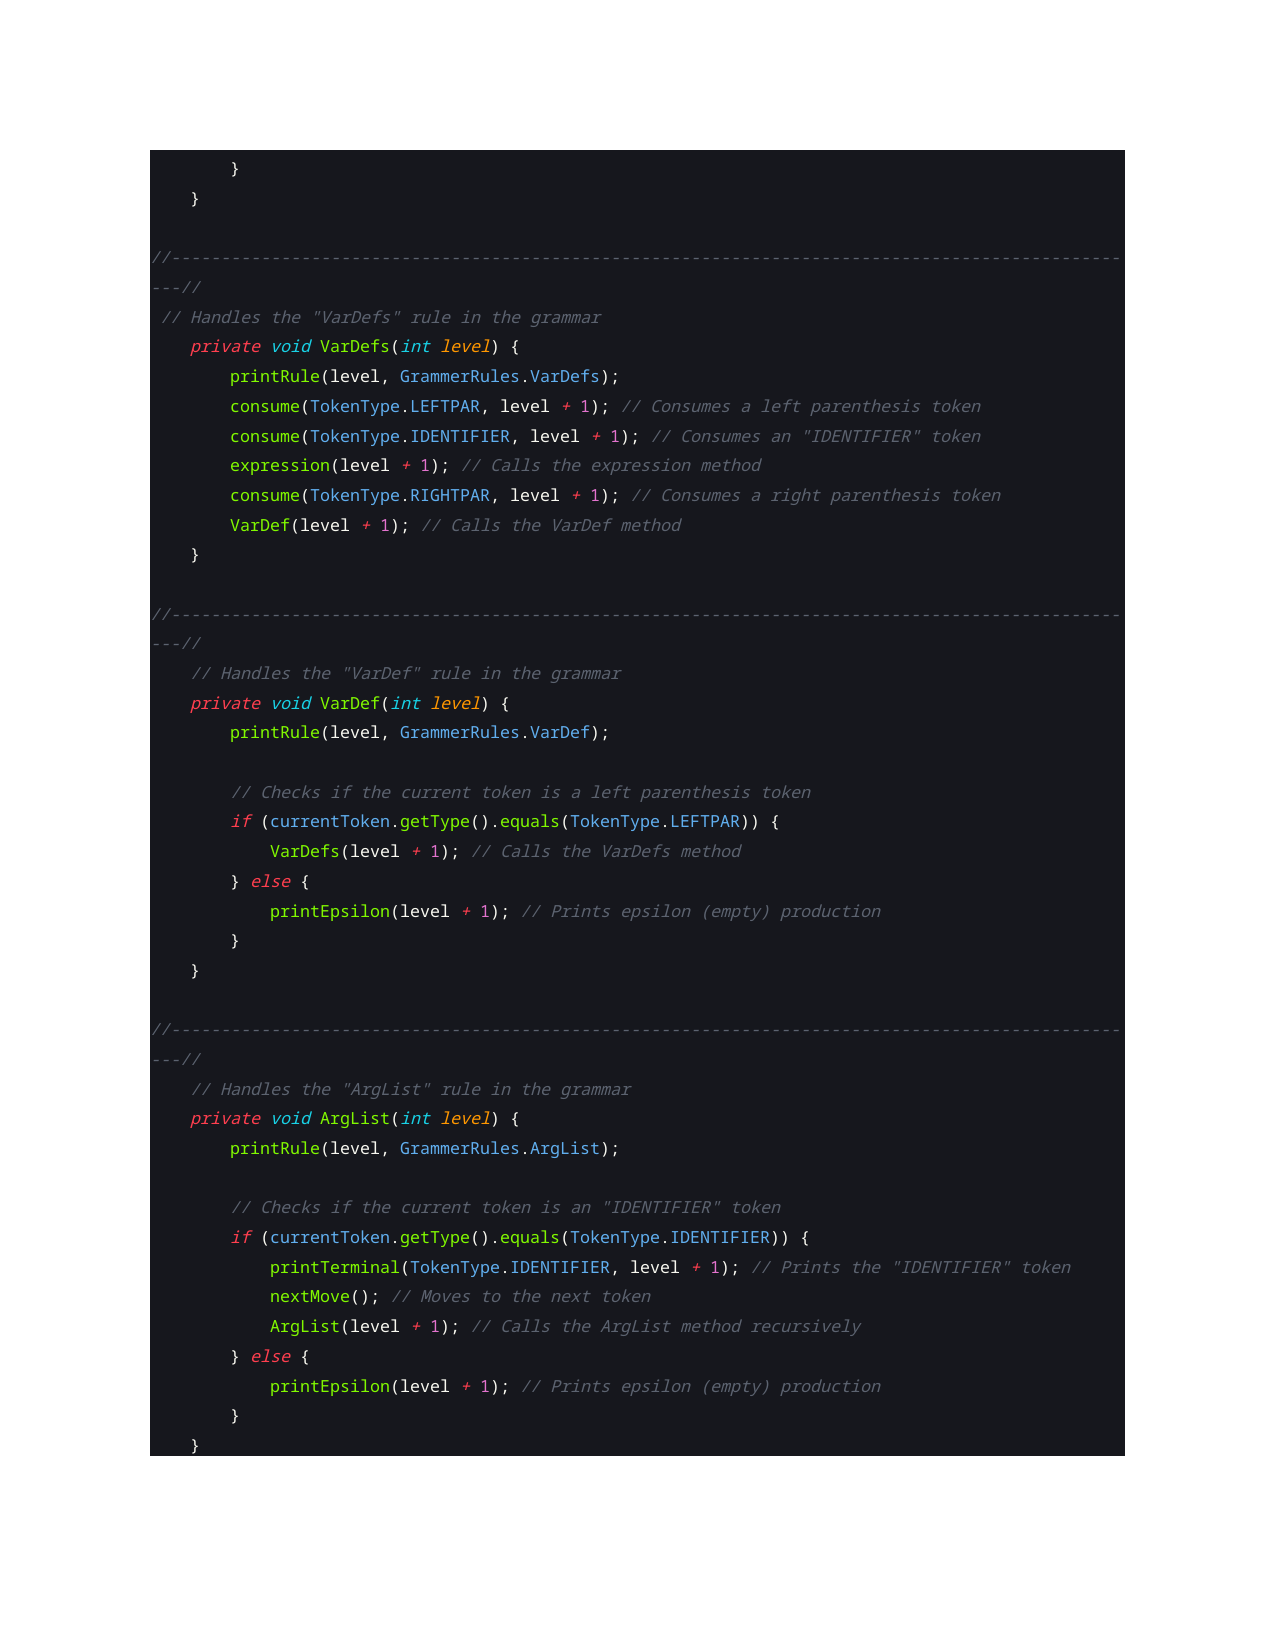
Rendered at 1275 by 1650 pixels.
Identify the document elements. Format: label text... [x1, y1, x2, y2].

text } [150, 922, 1125, 952]
text if (currentToken.getType().equals(TokenType.IDENTIFIER)) { [150, 1219, 1125, 1248]
text } [150, 150, 1125, 180]
text // Handles the "VarDefs" rule in the grammar [150, 298, 1125, 328]
text // Handles the "ArgList" rule in the grammar [150, 1070, 1125, 1100]
text // Handles the "VarDef" rule in the grammar [150, 655, 1125, 684]
text private void ArgList(int level) { [150, 1100, 1125, 1130]
text nextMove(); // Moves to the next token [150, 1278, 1125, 1308]
text private void VarDef(int level) { [150, 684, 1125, 714]
text //--------------------------------------------------------------------------------------------------// [150, 981, 1125, 1070]
text } [150, 952, 1125, 981]
text consume(TokenType.IDENTIFIER, level + 1); // Consumes an "IDENTIFIER" token [150, 417, 1125, 447]
text } [150, 1397, 1125, 1427]
text // Checks if the current token is an "IDENTIFIER" token [150, 1189, 1125, 1219]
text } else { [150, 1337, 1125, 1367]
text private void VarDefs(int level) { [150, 328, 1125, 358]
text //--------------------------------------------------------------------------------------------------// [150, 209, 1125, 298]
text printRule(level, GrammerRules.VarDefs); [150, 358, 1125, 387]
text } [150, 536, 1125, 566]
text //--------------------------------------------------------------------------------------------------// [150, 566, 1125, 655]
text printEpsilon(level + 1); // Prints epsilon (empty) production [150, 892, 1125, 922]
text } [150, 1427, 1125, 1456]
text consume(TokenType.LEFTPAR, level + 1); // Consumes a left parenthesis token [150, 387, 1125, 417]
text expression(level + 1); // Calls the expression method [150, 447, 1125, 477]
text } else { [150, 862, 1125, 892]
text ArgList(level + 1); // Calls the ArgList method recursively [150, 1308, 1125, 1337]
text printEpsilon(level + 1); // Prints epsilon (empty) production [150, 1367, 1125, 1397]
text VarDef(level + 1); // Calls the VarDef method [150, 506, 1125, 536]
text printRule(level, GrammerRules.VarDef); [150, 714, 1125, 744]
text if (currentToken.getType().equals(TokenType.LEFTPAR)) { [150, 803, 1125, 833]
text // Checks if the current token is a left parenthesis token [150, 773, 1125, 803]
text printTerminal(TokenType.IDENTIFIER, level + 1); // Prints the "IDENTIFIER" token [150, 1248, 1125, 1278]
text VarDefs(level + 1); // Calls the VarDefs method [150, 833, 1125, 862]
text consume(TokenType.RIGHTPAR, level + 1); // Consumes a right parenthesis token [150, 477, 1125, 506]
text printRule(level, GrammerRules.ArgList); [150, 1130, 1125, 1159]
text } [150, 180, 1125, 209]
